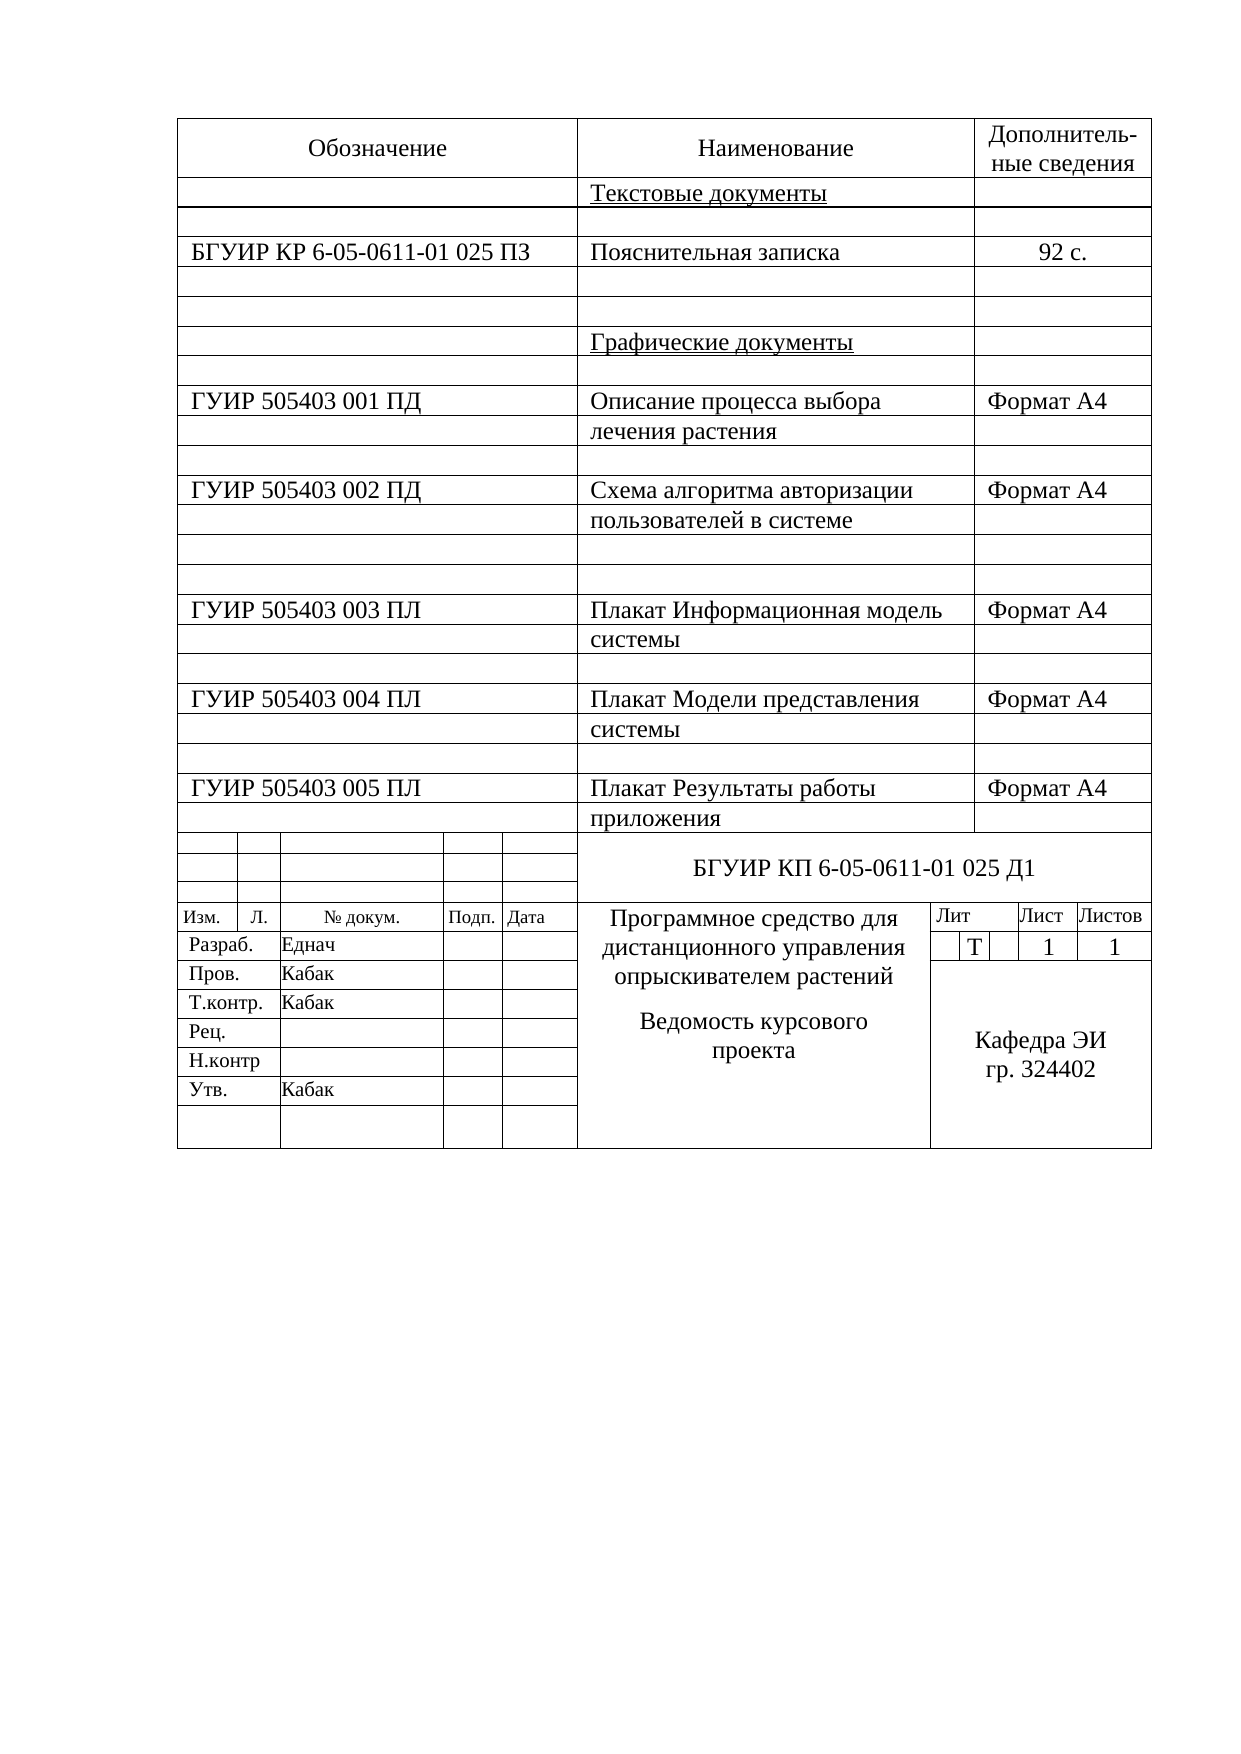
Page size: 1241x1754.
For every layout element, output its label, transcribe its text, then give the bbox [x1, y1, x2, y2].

table_cell системы [578, 714, 974, 743]
table_header Наименование [578, 119, 974, 177]
table_cell 92 с. [975, 237, 1151, 266]
table_cell [503, 833, 577, 853]
table_cell [578, 446, 974, 474]
table_cell [975, 654, 1151, 683]
table_cell [975, 267, 1151, 296]
table_cell ГУИР 505403 003 ПЛ [178, 595, 577, 623]
table_cell [503, 1106, 577, 1147]
table_cell [178, 1106, 280, 1147]
table_cell [578, 535, 974, 564]
table_cell ГУИР 505403 001 ПД [178, 386, 577, 415]
table_cell [578, 297, 974, 326]
table_cell [975, 356, 1151, 385]
table_cell [444, 1077, 502, 1105]
table_cell Кафедра ЭИ гр. 324402 [931, 961, 1151, 1147]
table_cell Т.контр. [178, 990, 280, 1018]
table_cell Текстовые документы [578, 178, 974, 206]
table_cell [975, 625, 1151, 653]
table_cell Формат А4 [975, 476, 1151, 504]
table_cell [178, 327, 577, 355]
table_cell [178, 208, 577, 236]
table_cell [178, 882, 237, 902]
table_cell БГУИР КР 6-05-0611-01 025 ПЗ [178, 237, 577, 266]
table_cell Программное средство для дистанционного управления опрыскивателем растений Ведомость курсового проекта [578, 903, 930, 1147]
table_cell Плакат Информационная модель [578, 595, 974, 623]
table_cell Рец. [178, 1019, 280, 1047]
table_cell [178, 854, 237, 881]
table_cell Н.контр [178, 1048, 280, 1076]
table_cell [178, 178, 577, 206]
table_cell [503, 1019, 577, 1047]
table_cell Изм. [178, 903, 237, 931]
table_cell 1 [1078, 932, 1151, 960]
table_cell Плакат Модели представления [578, 684, 974, 713]
table_cell [931, 932, 959, 960]
table_cell Пояснительная записка [578, 237, 974, 266]
table_cell [178, 267, 577, 296]
table_cell [975, 714, 1151, 743]
table_cell № докум. [281, 903, 443, 931]
table_cell [503, 1048, 577, 1076]
table_cell [578, 267, 974, 296]
table_cell [238, 882, 280, 902]
table_cell [578, 565, 974, 594]
table_cell [238, 833, 280, 853]
table_header Обозначение [178, 119, 577, 177]
table_cell [503, 990, 577, 1018]
table_cell [503, 961, 577, 989]
table_cell [975, 178, 1151, 206]
table_cell 1 [1019, 932, 1077, 960]
table_cell [975, 416, 1151, 445]
table_cell [178, 803, 577, 832]
table_cell [503, 854, 577, 881]
table_cell пользователей в системе [578, 505, 974, 534]
table_cell Разраб. [178, 932, 280, 960]
table_cell [444, 833, 502, 853]
table_header Дополнитель-ные сведения [975, 119, 1151, 177]
table_cell Лист [1019, 903, 1077, 931]
table_cell [444, 1048, 502, 1076]
table_cell [503, 1077, 577, 1105]
table_cell Плакат Результаты работы [578, 774, 974, 802]
table_cell [178, 833, 237, 853]
table_cell [975, 803, 1151, 832]
table_cell [975, 744, 1151, 772]
table_cell системы [578, 625, 974, 653]
table_cell Лит [931, 903, 1018, 931]
table_cell [975, 565, 1151, 594]
table_cell [238, 854, 280, 881]
table_cell [178, 356, 577, 385]
table_cell Еднач [281, 932, 443, 960]
table_cell [975, 327, 1151, 355]
table_cell [178, 535, 577, 564]
table_cell [178, 714, 577, 743]
table_cell [178, 505, 577, 534]
table_cell Формат А4 [975, 386, 1151, 415]
table_cell Формат А4 [975, 595, 1151, 623]
table_cell [975, 535, 1151, 564]
table_cell Листов [1078, 903, 1151, 931]
table_cell приложения [578, 803, 974, 832]
table_cell [990, 932, 1018, 960]
table_cell [503, 932, 577, 960]
table_cell Подп. [444, 903, 502, 931]
table_cell [178, 744, 577, 772]
table_cell [444, 1019, 502, 1047]
table_cell [281, 1106, 443, 1147]
table_cell [281, 854, 443, 881]
table_cell [578, 208, 974, 236]
table_cell [444, 990, 502, 1018]
table_cell [444, 882, 502, 902]
table_cell [178, 297, 577, 326]
table_cell [975, 297, 1151, 326]
table_cell Кабак [281, 961, 443, 989]
table_cell БГУИР КП 6-05-0611-01 025 Д1 [578, 833, 1151, 902]
table_cell Пров. [178, 961, 280, 989]
table_cell [444, 932, 502, 960]
table_cell [281, 882, 443, 902]
table_cell Кабак [281, 990, 443, 1018]
table_cell Кабак [281, 1077, 443, 1105]
table_cell [444, 1106, 502, 1147]
table_cell лечения растения [578, 416, 974, 445]
table_cell [281, 1048, 443, 1076]
table_cell Л. [238, 903, 280, 931]
table_cell [503, 882, 577, 902]
table_cell ГУИР 505403 005 ПЛ [178, 774, 577, 802]
table_cell ГУИР 505403 002 ПД [178, 476, 577, 504]
table_cell Формат А4 [975, 684, 1151, 713]
table_cell Описание процесса выбора [578, 386, 974, 415]
table_cell [178, 446, 577, 474]
table_cell [578, 744, 974, 772]
table_cell [444, 961, 502, 989]
table_cell Формат А4 [975, 774, 1151, 802]
table_cell [178, 416, 577, 445]
table_cell [975, 446, 1151, 474]
table_cell [578, 654, 974, 683]
table_cell ГУИР 505403 004 ПЛ [178, 684, 577, 713]
table_cell [178, 654, 577, 683]
table_cell [444, 854, 502, 881]
table_cell [281, 833, 443, 853]
table_cell Утв. [178, 1077, 280, 1105]
table_cell Схема алгоритма авторизации [578, 476, 974, 504]
table_cell [178, 625, 577, 653]
table_cell [975, 208, 1151, 236]
table_cell Дата [503, 903, 577, 931]
table_cell Т [960, 932, 989, 960]
table_cell Графические документы [578, 327, 974, 355]
table_cell [281, 1019, 443, 1047]
table_cell [178, 565, 577, 594]
table_cell [578, 356, 974, 385]
table_cell [975, 505, 1151, 534]
